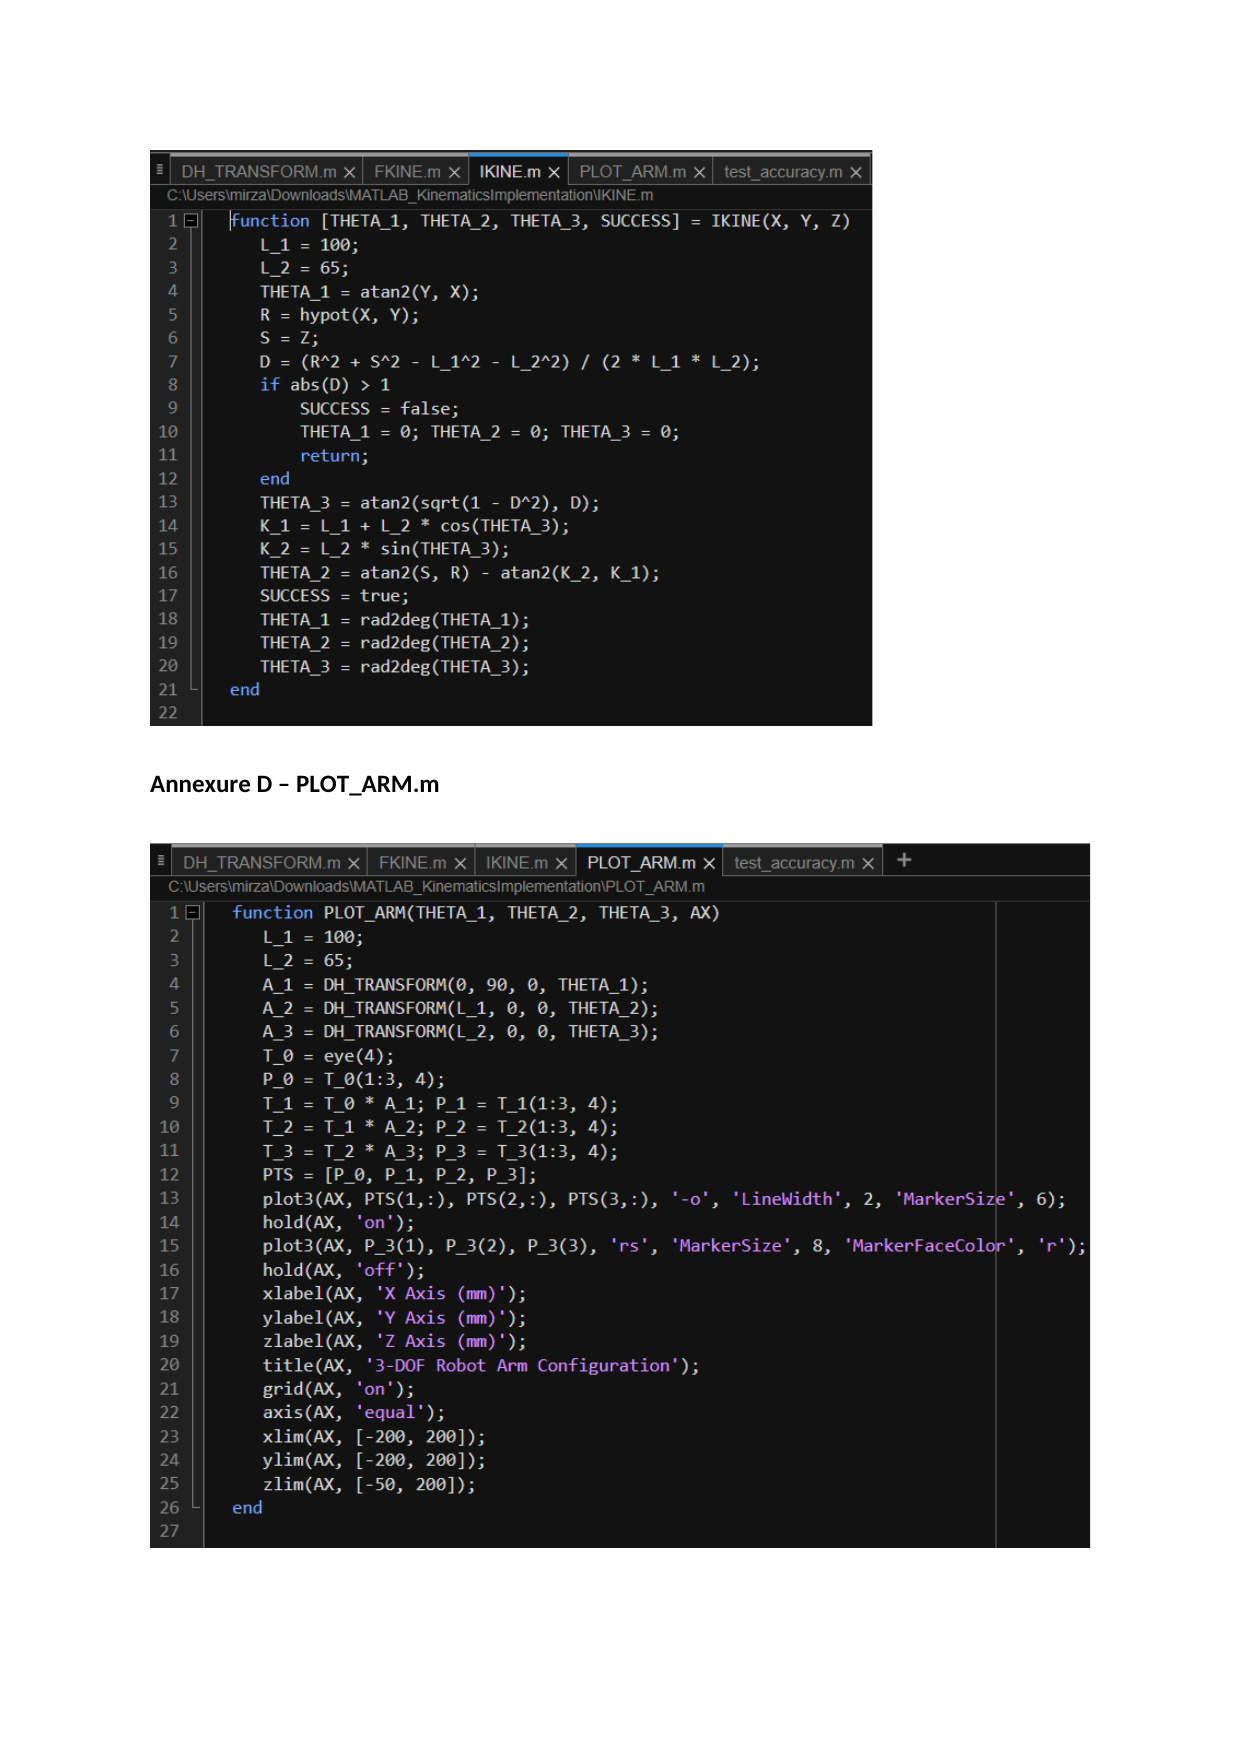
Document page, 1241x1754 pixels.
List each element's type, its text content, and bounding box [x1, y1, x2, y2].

picture [150, 843, 1091, 1548]
text Annexure D – PLOT_ARM.m [150, 768, 1087, 799]
picture [150, 150, 873, 726]
